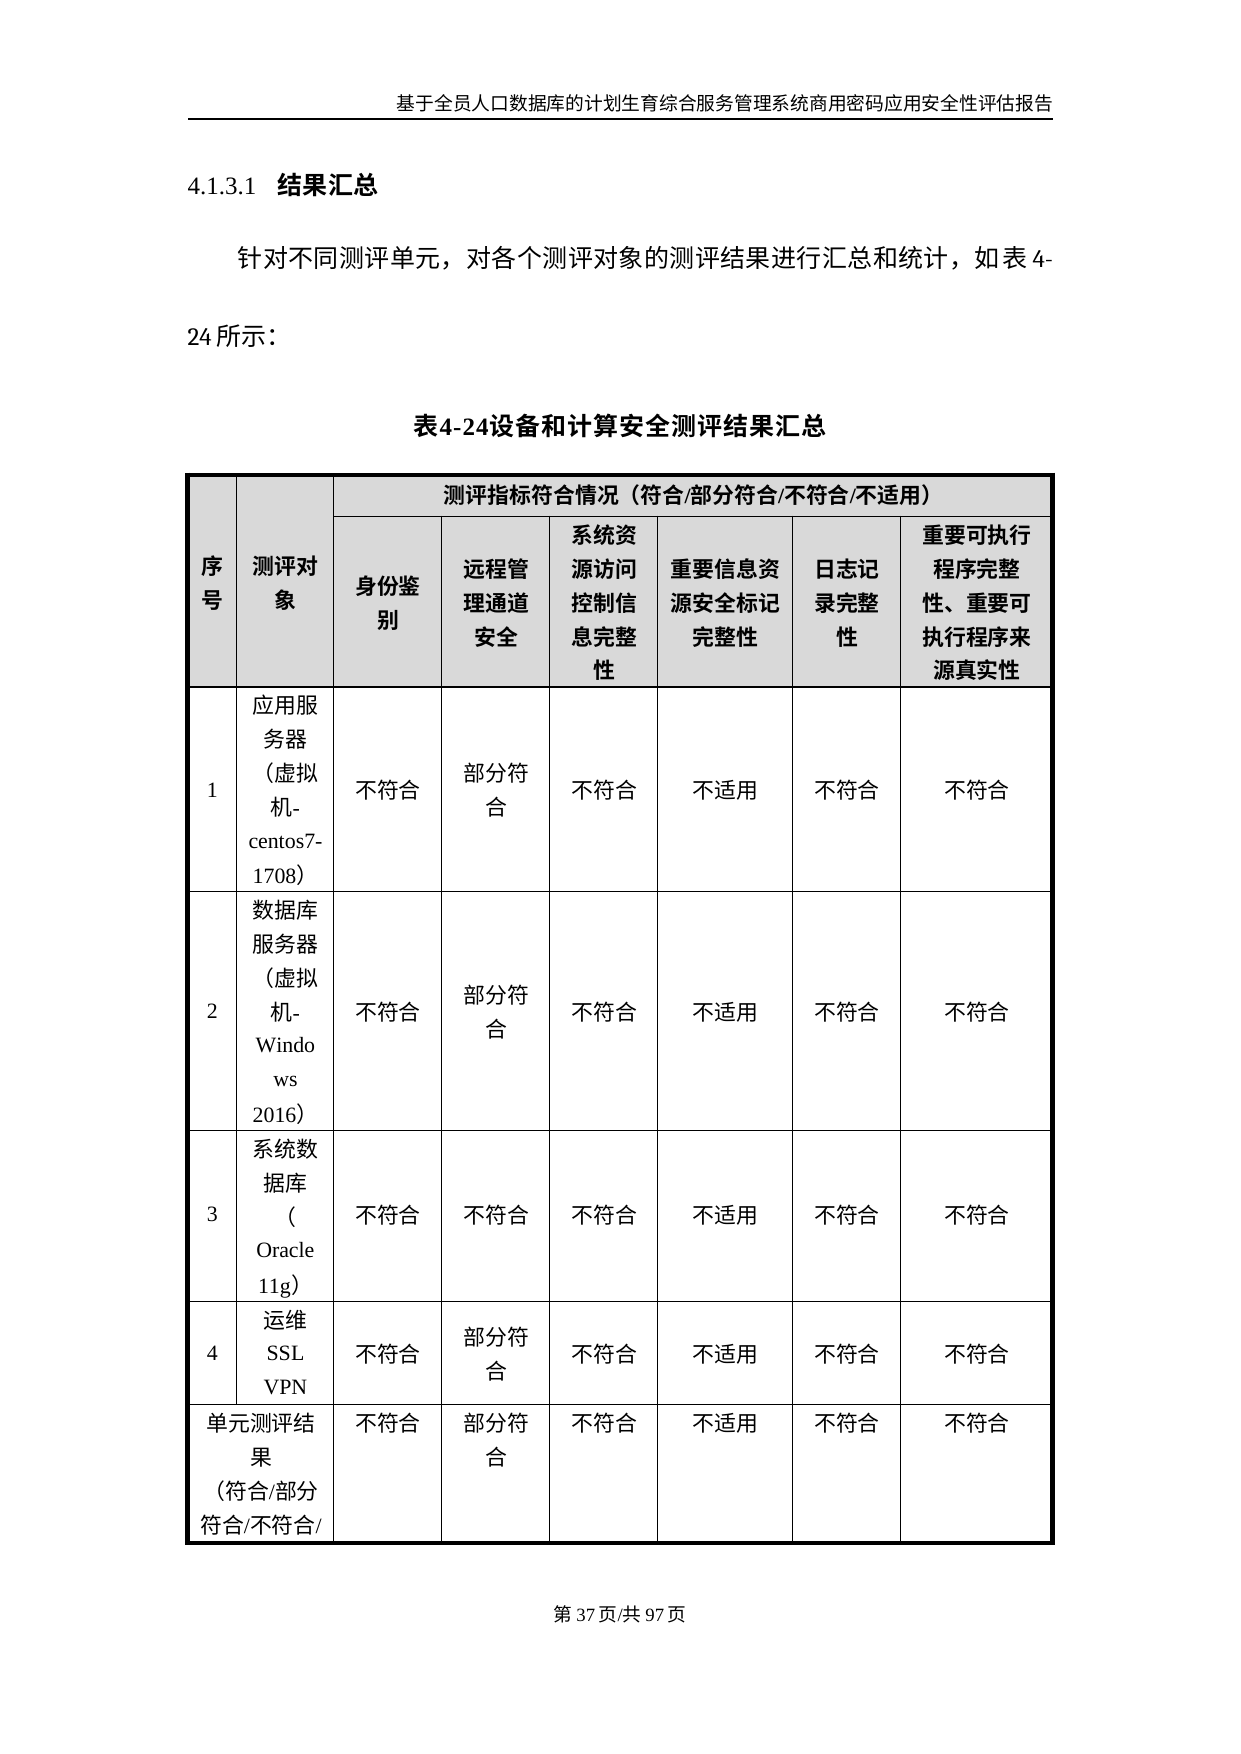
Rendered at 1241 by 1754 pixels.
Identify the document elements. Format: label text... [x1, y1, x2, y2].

table_cell 不适用 [658, 1302, 792, 1404]
table_cell 3 [190, 1131, 236, 1301]
table_cell 不符合 [442, 1131, 549, 1301]
table_cell 部分符合 [442, 892, 549, 1130]
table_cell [190, 1405, 333, 1541]
table_cell 不符合 [793, 892, 900, 1130]
table_cell 不符合 [334, 688, 441, 891]
table_cell 数据库服务器（虚拟机-Windows 2016） [237, 892, 333, 1130]
table_cell 不符合 [550, 1302, 657, 1404]
table_cell 不符合 [901, 688, 1050, 891]
table_cell 不适用 [658, 688, 792, 891]
table_cell 应用服务器（虚拟机-centos7-1708） [237, 688, 333, 891]
table_cell 运维SSL VPN [237, 1302, 333, 1404]
table_cell 不符合 [550, 688, 657, 891]
table_cell 不符合 [334, 1302, 441, 1404]
subtitle 结果汇总 [187, 150, 1053, 218]
table_cell 重要可执行程序完整性、重要可执行程序来源真实性 [901, 517, 1050, 686]
table_cell 不符合 [793, 1405, 900, 1541]
table_cell 不符合 [334, 1405, 441, 1541]
table_cell 重要信息资源安全标记完整性 [658, 517, 792, 686]
table_cell 身份鉴别 [334, 517, 441, 686]
table_cell 不适用 [658, 1405, 792, 1541]
table_cell 不符合 [334, 1131, 441, 1301]
table_header 测评对象 [237, 477, 333, 686]
table_cell 不符合 [550, 892, 657, 1130]
table_cell 部分符合 [442, 1302, 549, 1404]
table_cell 远程管理通道安全 [442, 517, 549, 686]
table_cell 不符合 [901, 1131, 1050, 1301]
table_cell 不适用 [658, 1131, 792, 1301]
table_cell 不符合 [901, 1302, 1050, 1404]
table_cell 不符合 [901, 892, 1050, 1130]
table_cell 系统数据库（Oracle 11g） [237, 1131, 333, 1301]
table_cell 不符合 [550, 1405, 657, 1541]
table_header 测评指标符合情况（符合/部分符合/不符合/不适用） [334, 477, 1050, 516]
table_cell 不符合 [334, 892, 441, 1130]
table_cell 2 [190, 892, 236, 1130]
table_cell 不适用 [658, 892, 792, 1130]
table_cell 4 [190, 1302, 236, 1404]
table_cell 部分符合 [442, 688, 549, 891]
table_cell 1 [190, 688, 236, 891]
table_cell 不符合 [550, 1131, 657, 1301]
table_cell 部分符合 [442, 1405, 549, 1541]
table_header 序号 [190, 477, 236, 686]
table_cell 系统资源访问控制信息完整性 [550, 517, 657, 686]
table_cell 不符合 [793, 1302, 900, 1404]
table_cell 不符合 [793, 1131, 900, 1301]
table_cell 日志记录完整性 [793, 517, 900, 686]
table_cell 不符合 [793, 688, 900, 891]
table_cell 不符合 [901, 1405, 1050, 1541]
